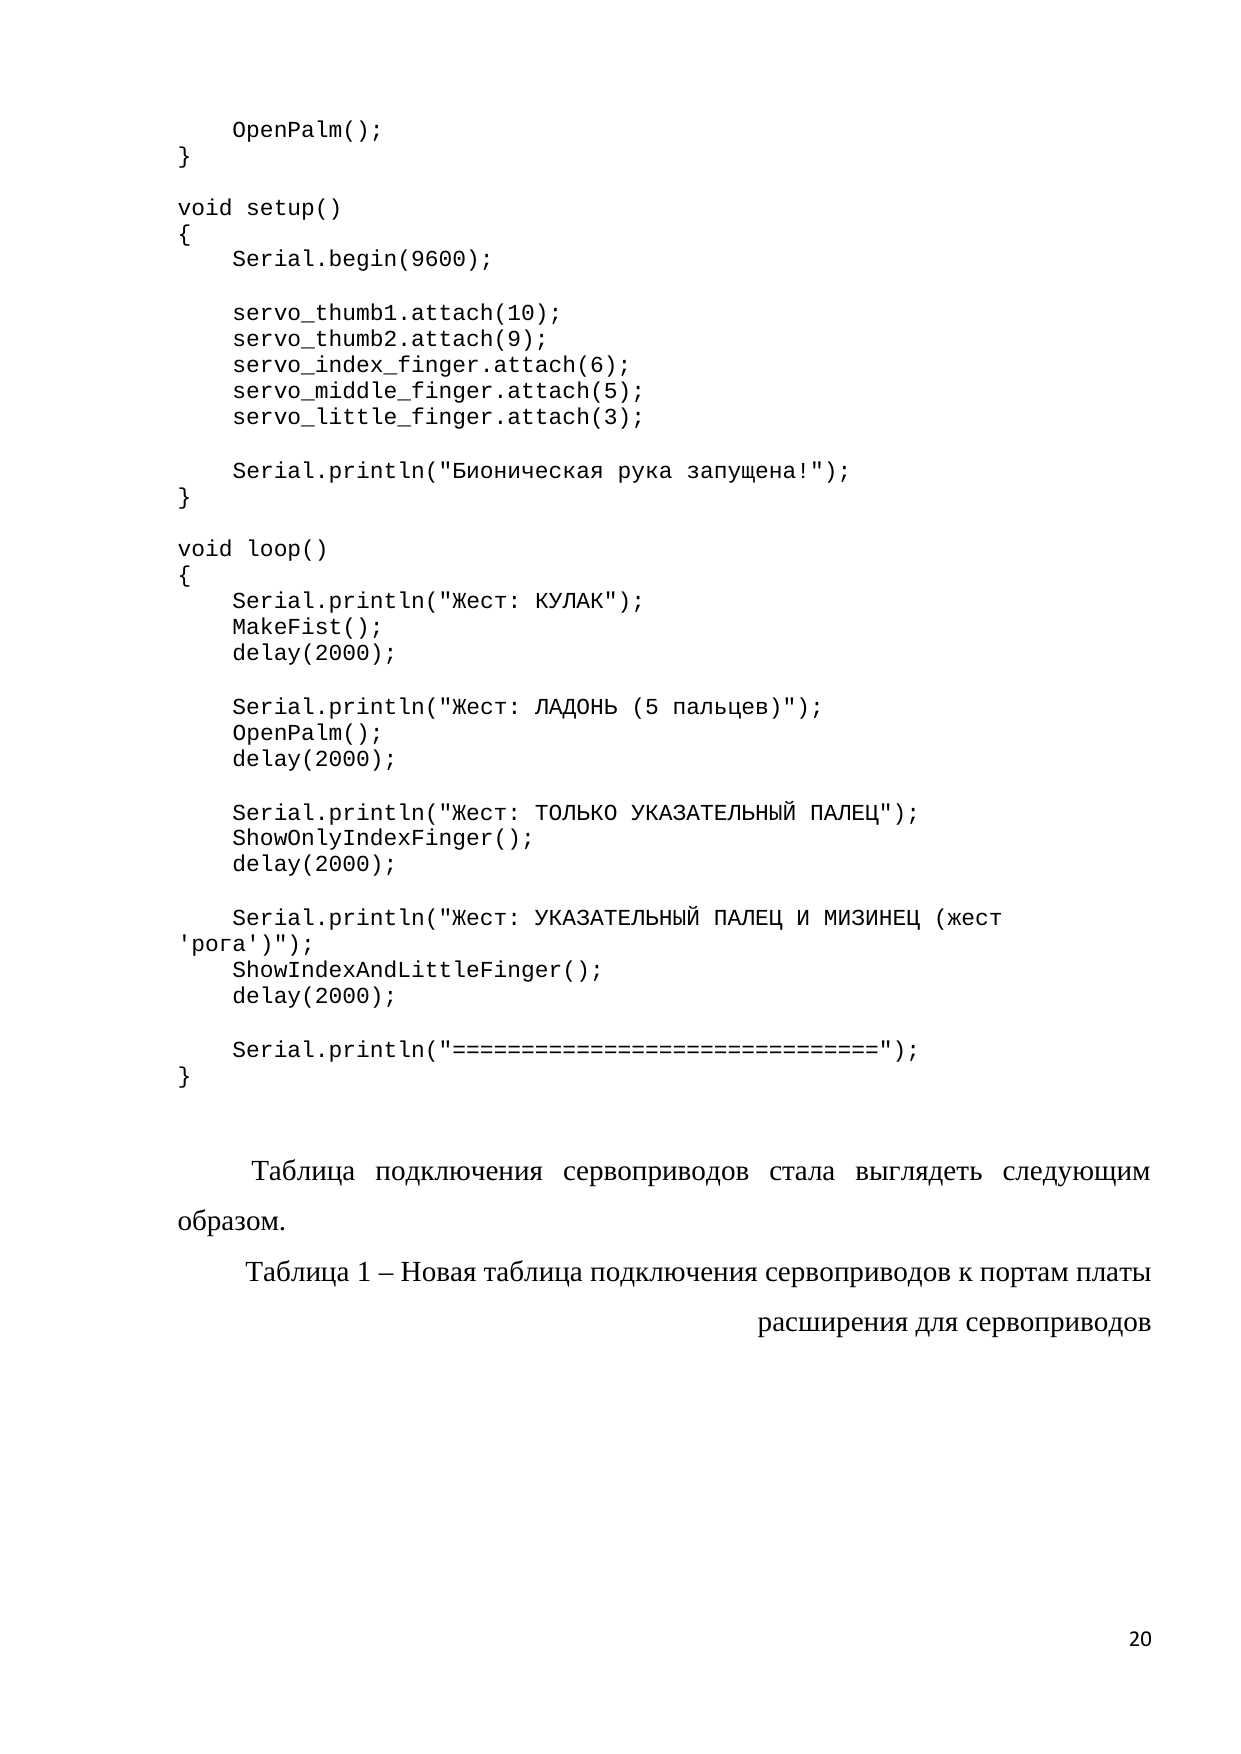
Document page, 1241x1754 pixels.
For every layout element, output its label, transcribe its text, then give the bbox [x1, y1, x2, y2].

text MakeFist(); [177, 615, 1152, 641]
text Serial.println("Жест: КУЛАК"); [177, 589, 1152, 615]
text Таблица 1 – Новая таблица подключения сервоприводов к портам платы расширения для сервоприводов [177, 1254, 1152, 1337]
text OpenPalm(); [177, 118, 1152, 144]
text { [177, 563, 1152, 589]
text Serial.println("Жест: ТОЛЬКО УКАЗАТЕЛЬНЫЙ ПАЛЕЦ"); [177, 801, 1152, 827]
text { [177, 222, 1152, 248]
text servo_middle_finger.attach(5); [177, 379, 1152, 406]
text servo_little_finger.attach(3); [177, 406, 1152, 431]
text delay(2000); [177, 747, 1152, 773]
text ShowIndexAndLittleFinger(); [177, 958, 1152, 984]
text ShowOnlyIndexFinger(); [177, 827, 1152, 853]
text delay(2000); [177, 853, 1152, 879]
text servo_thumb1.attach(10); [177, 302, 1152, 328]
text } [177, 144, 1152, 170]
text delay(2000); [177, 984, 1152, 1010]
text } [177, 485, 1152, 511]
text Serial.println("Бионическая рука запущена!"); [177, 459, 1152, 485]
text void setup() [177, 196, 1152, 222]
text void loop() [177, 537, 1152, 563]
text OpenPalm(); [177, 721, 1152, 747]
text } [177, 1064, 1152, 1090]
text Serial.println("==============================="); [177, 1038, 1152, 1064]
text Serial.println("Жест: УКАЗАТЕЛЬНЫЙ ПАЛЕЦ И МИЗИНЕЦ (жест 'рога')"); [177, 907, 1152, 958]
text servo_index_finger.attach(6); [177, 354, 1152, 379]
text delay(2000); [177, 641, 1152, 667]
text servo_thumb2.attach(9); [177, 328, 1152, 354]
text Таблица подключения сервоприводов стала выглядеть следующим образом. [177, 1153, 1152, 1237]
text Serial.begin(9600); [177, 248, 1152, 274]
text Serial.println("Жест: ЛАДОНЬ (5 пальцев)"); [177, 695, 1152, 721]
